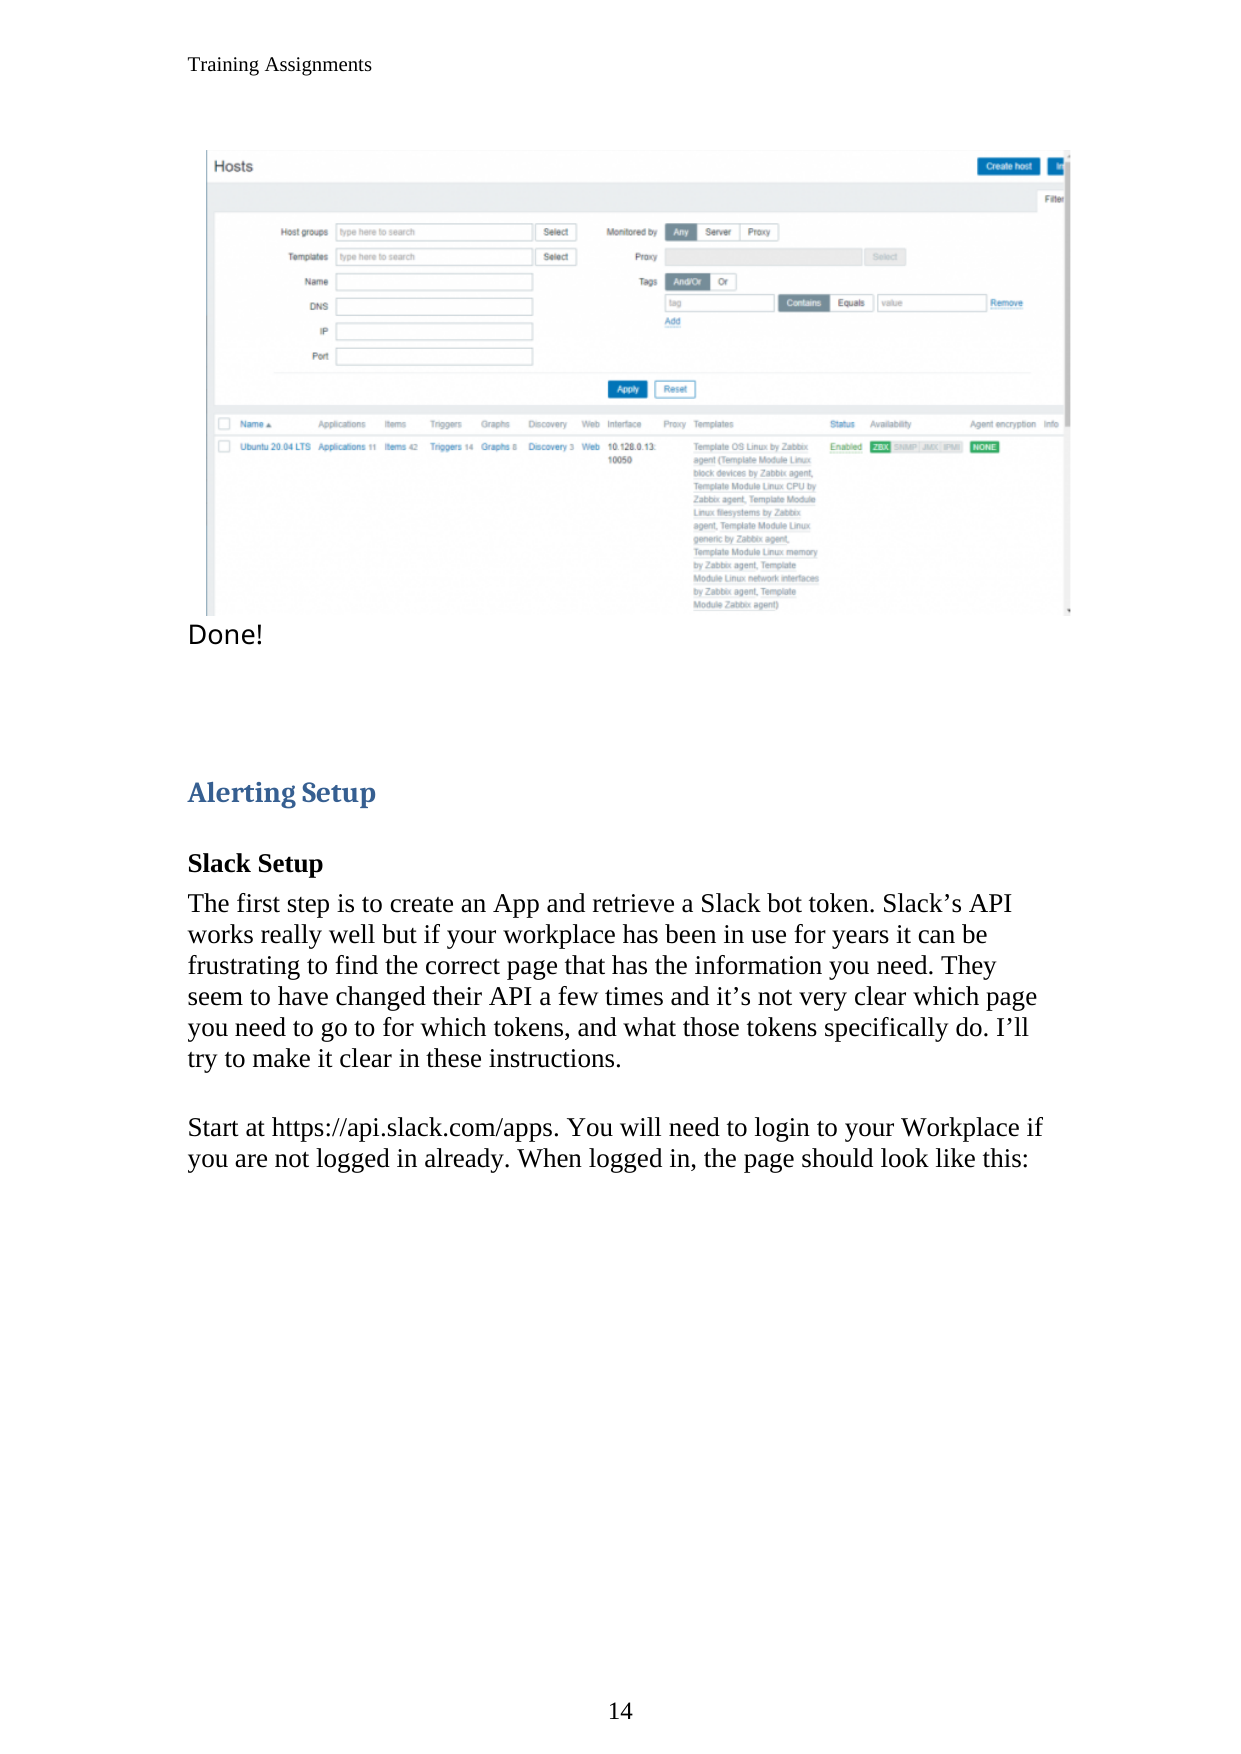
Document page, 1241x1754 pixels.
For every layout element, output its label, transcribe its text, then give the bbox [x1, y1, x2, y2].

subtitle Alerting Setup [187, 776, 1053, 810]
text Start at https://api.slack.com/apps. You will need to login to your Workplace if you are not logged in already. When logged in, the page should look like this: [187, 1111, 1053, 1173]
subtitle Slack Setup [187, 847, 1053, 878]
text Done! [187, 616, 1053, 652]
text The first step is to create an App and retrieve a Slack bot token. Slack’s API works really well but if your workplace has been in use for years it can be frustrating to find the correct page that has the information you need. They seem to have changed their API a few times and it’s not very clear which page you need to go to for which tokens, and what those tokens specifically do. I’ll try to make it clear in these instructions. [187, 887, 1053, 1074]
